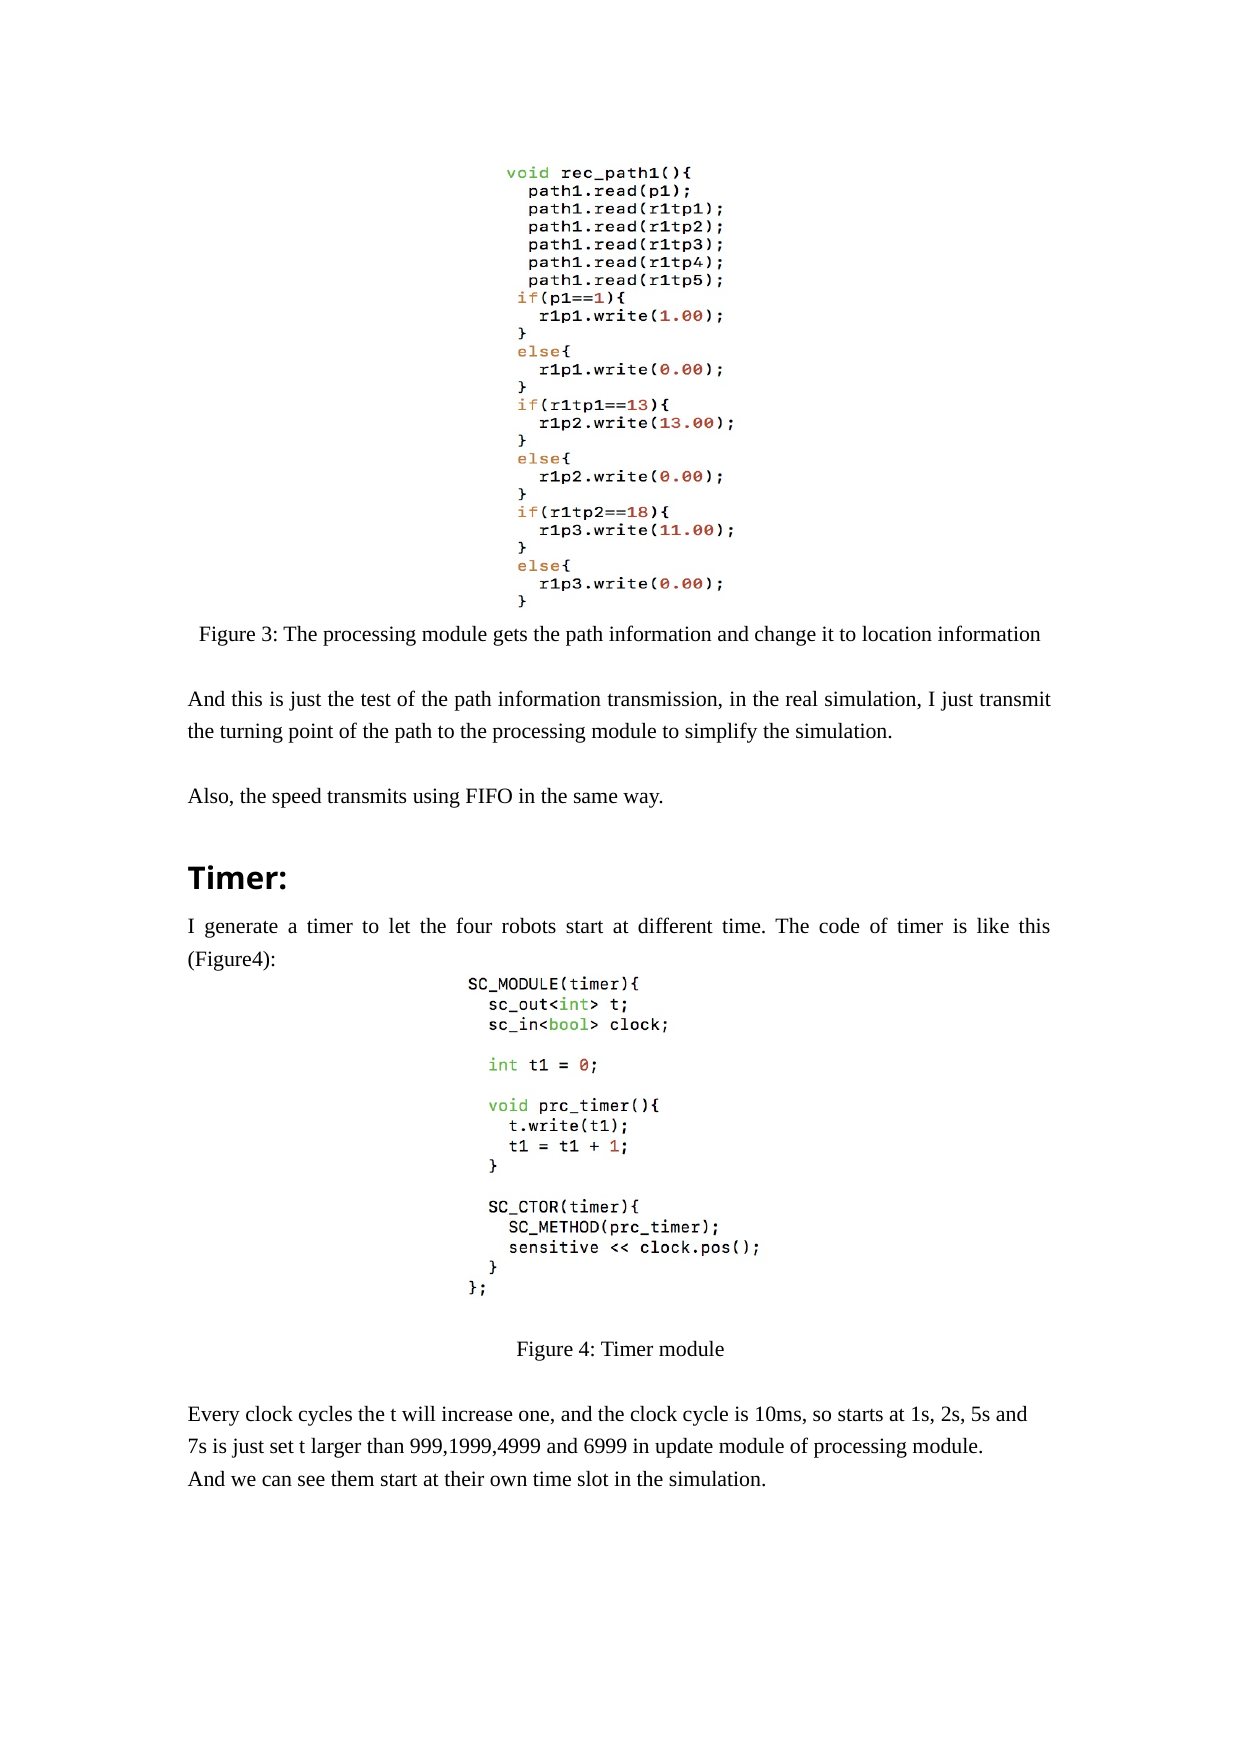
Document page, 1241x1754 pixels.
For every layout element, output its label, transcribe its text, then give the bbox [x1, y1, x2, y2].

text Figure 3: The processing module gets the path information and change it to location information [187, 617, 1053, 649]
text Every clock cycles the t will increase one, and the clock cycle is 10ms, so starts at 1s, 2s, 5s and 7s is just set t larger than 999,1999,4999 and 6999 in update module of processing module. [187, 1397, 1053, 1462]
picture [466, 974, 774, 1301]
text Also, the speed transmits using FIFO in the same way. [187, 779, 1053, 812]
text And we can see them start at their own time slot in the simulation. [187, 1462, 1053, 1494]
text Figure 4: Timer module [187, 1332, 1053, 1364]
text I generate a timer to let the four robots start at different time. The code of timer is like this (Figure4): [187, 909, 1053, 974]
text Timer: [187, 844, 1053, 909]
picture [500, 162, 740, 610]
text And this is just the test of the path information transmission, in the real simulation, I just transmit the turning point of the path to the processing module to simplify the simulation. [187, 682, 1053, 747]
